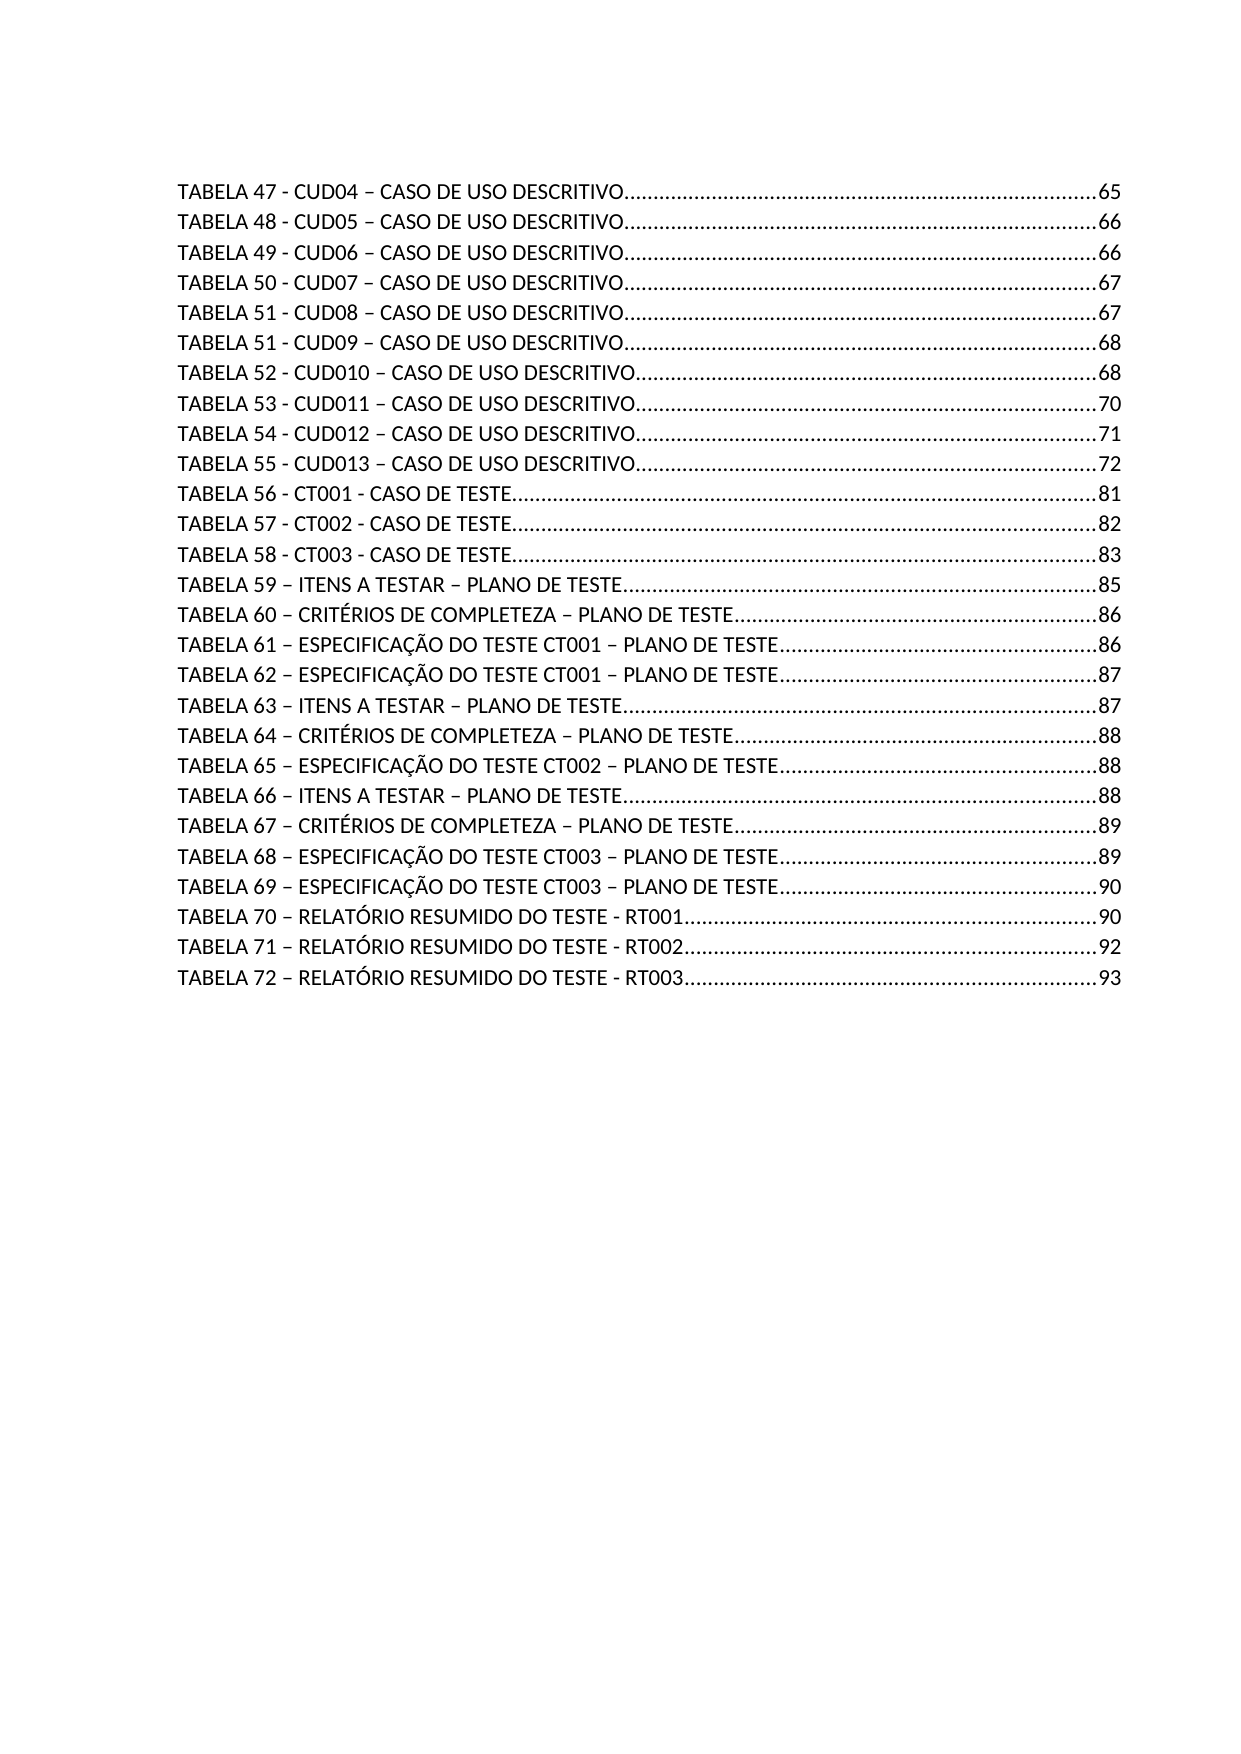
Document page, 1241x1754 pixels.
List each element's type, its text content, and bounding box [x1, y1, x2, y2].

text TABELA 68 – ESPECIFICAÇÃO DO TESTE CT003 – PLANO DE TESTE 89 [177, 842, 1122, 870]
text TABELA 53 - CUD011 – CASO DE USO DESCRITIVO 70 [177, 389, 1122, 417]
text TABELA 65 – ESPECIFICAÇÃO DO TESTE CT002 – PLANO DE TESTE 88 [177, 751, 1122, 779]
text TABELA 64 – CRITÉRIOS DE COMPLETEZA – PLANO DE TESTE 88 [177, 721, 1122, 749]
text TABELA 66 – ITENS A TESTAR – PLANO DE TESTE 88 [177, 781, 1122, 809]
text TABELA 60 – CRITÉRIOS DE COMPLETEZA – PLANO DE TESTE 86 [177, 600, 1122, 628]
text TABELA 61 – ESPECIFICAÇÃO DO TESTE CT001 – PLANO DE TESTE 86 [177, 630, 1122, 658]
text TABELA 50 - CUD07 – CASO DE USO DESCRITIVO 67 [177, 268, 1122, 296]
text TABELA 62 – ESPECIFICAÇÃO DO TESTE CT001 – PLANO DE TESTE 87 [177, 661, 1122, 688]
text TABELA 54 - CUD012 – CASO DE USO DESCRITIVO 71 [177, 419, 1122, 447]
text TABELA 51 - CUD09 – CASO DE USO DESCRITIVO 68 [177, 328, 1122, 356]
text TABELA 55 - CUD013 – CASO DE USO DESCRITIVO 72 [177, 449, 1122, 477]
text TABELA 47 - CUD04 – CASO DE USO DESCRITIVO 65 [177, 177, 1122, 205]
text TABELA 56 - CT001 - CASO DE TESTE. 81 [177, 479, 1122, 507]
text TABELA 67 – CRITÉRIOS DE COMPLETEZA – PLANO DE TESTE 89 [177, 812, 1122, 839]
text TABELA 59 – ITENS A TESTAR – PLANO DE TESTE 85 [177, 570, 1122, 598]
text TABELA 71 – RELATÓRIO RESUMIDO DO TESTE - RT002 92 [177, 932, 1122, 960]
text TABELA 52 - CUD010 – CASO DE USO DESCRITIVO 68 [177, 358, 1122, 386]
text TABELA 49 - CUD06 – CASO DE USO DESCRITIVO 66 [177, 238, 1122, 266]
text TABELA 72 – RELATÓRIO RESUMIDO DO TESTE - RT003 93 [177, 963, 1122, 991]
text TABELA 58 - CT003 - CASO DE TESTE. 83 [177, 540, 1122, 568]
text TABELA 51 - CUD08 – CASO DE USO DESCRITIVO 67 [177, 298, 1122, 326]
text TABELA 57 - CT002 - CASO DE TESTE. 82 [177, 509, 1122, 537]
text TABELA 48 - CUD05 – CASO DE USO DESCRITIVO 66 [177, 207, 1122, 235]
text TABELA 63 – ITENS A TESTAR – PLANO DE TESTE 87 [177, 691, 1122, 719]
text TABELA 69 – ESPECIFICAÇÃO DO TESTE CT003 – PLANO DE TESTE 90 [177, 872, 1122, 900]
text TABELA 70 – RELATÓRIO RESUMIDO DO TESTE - RT001 90 [177, 902, 1122, 930]
